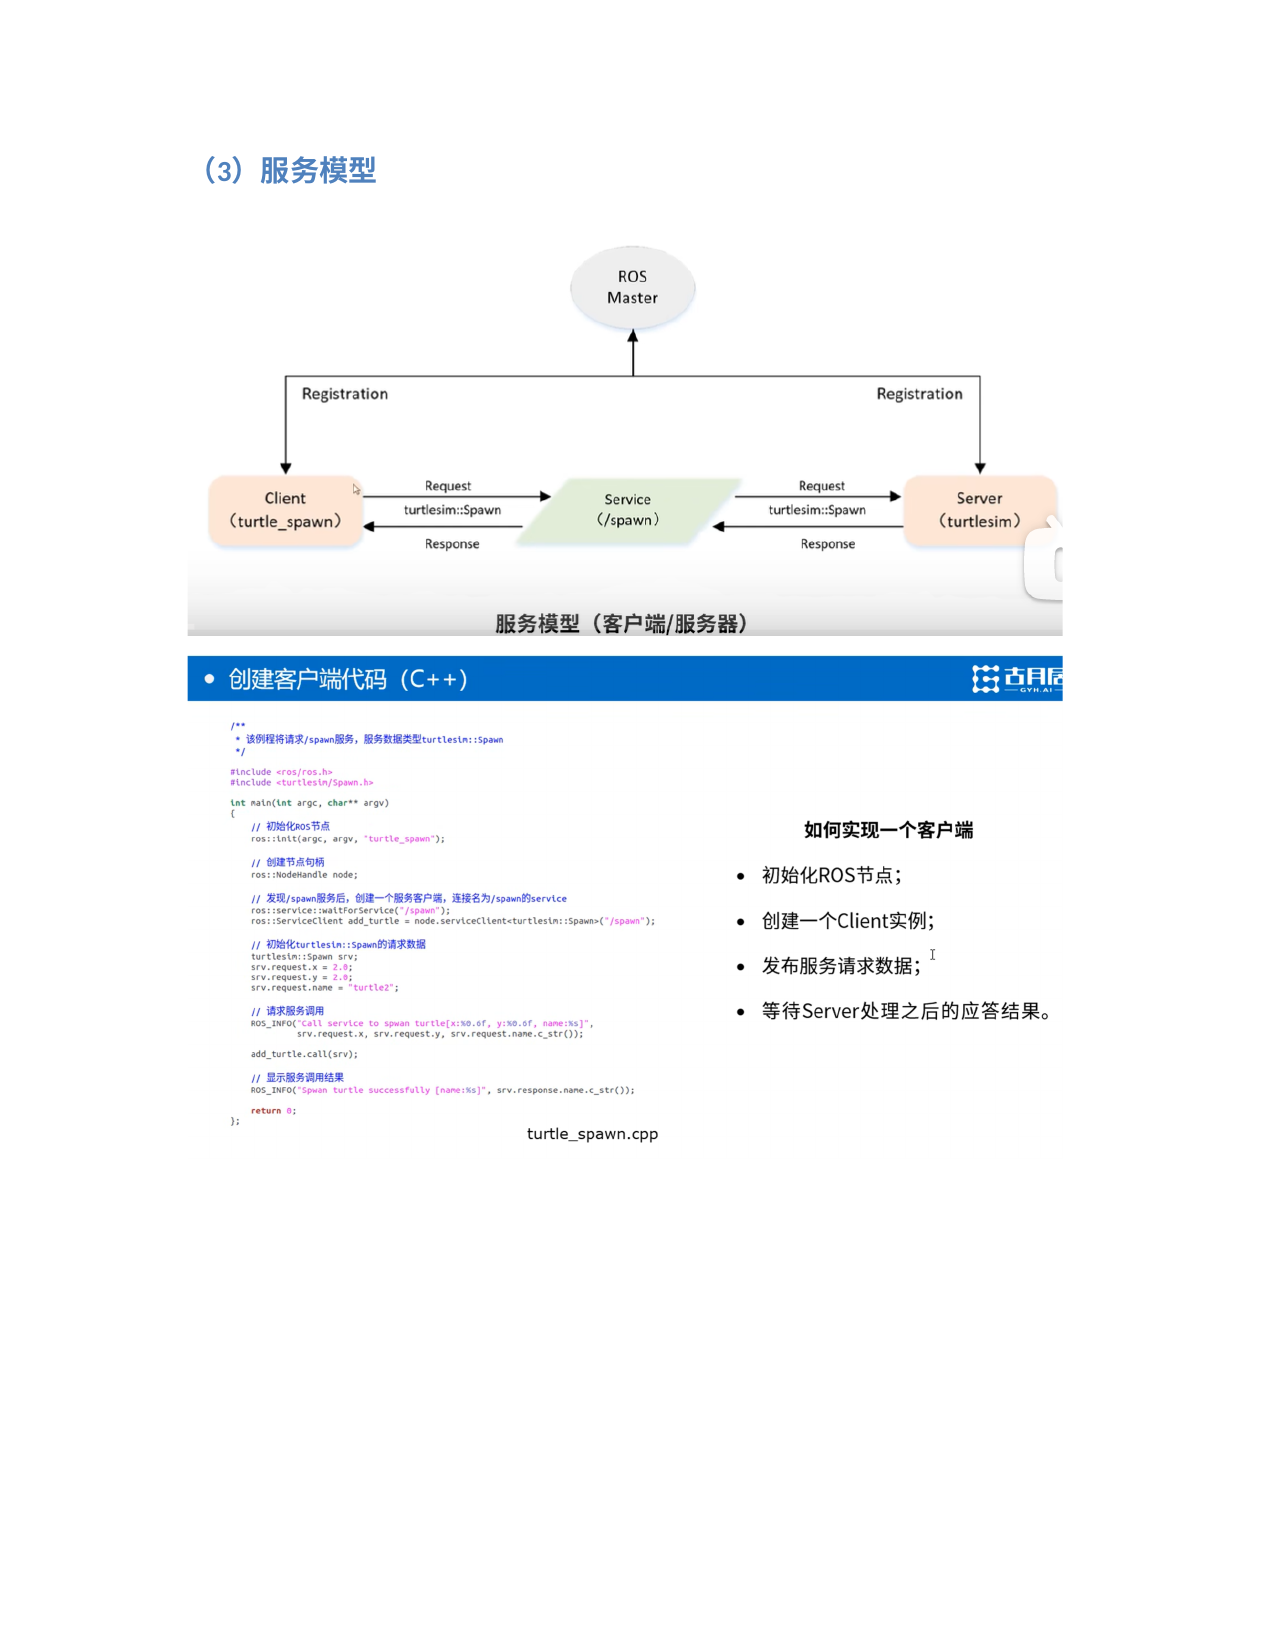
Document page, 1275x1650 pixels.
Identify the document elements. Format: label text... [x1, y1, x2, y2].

subtitle （3）服务模型 [187, 150, 1087, 190]
picture [187, 654, 1063, 1159]
picture [187, 208, 1063, 636]
